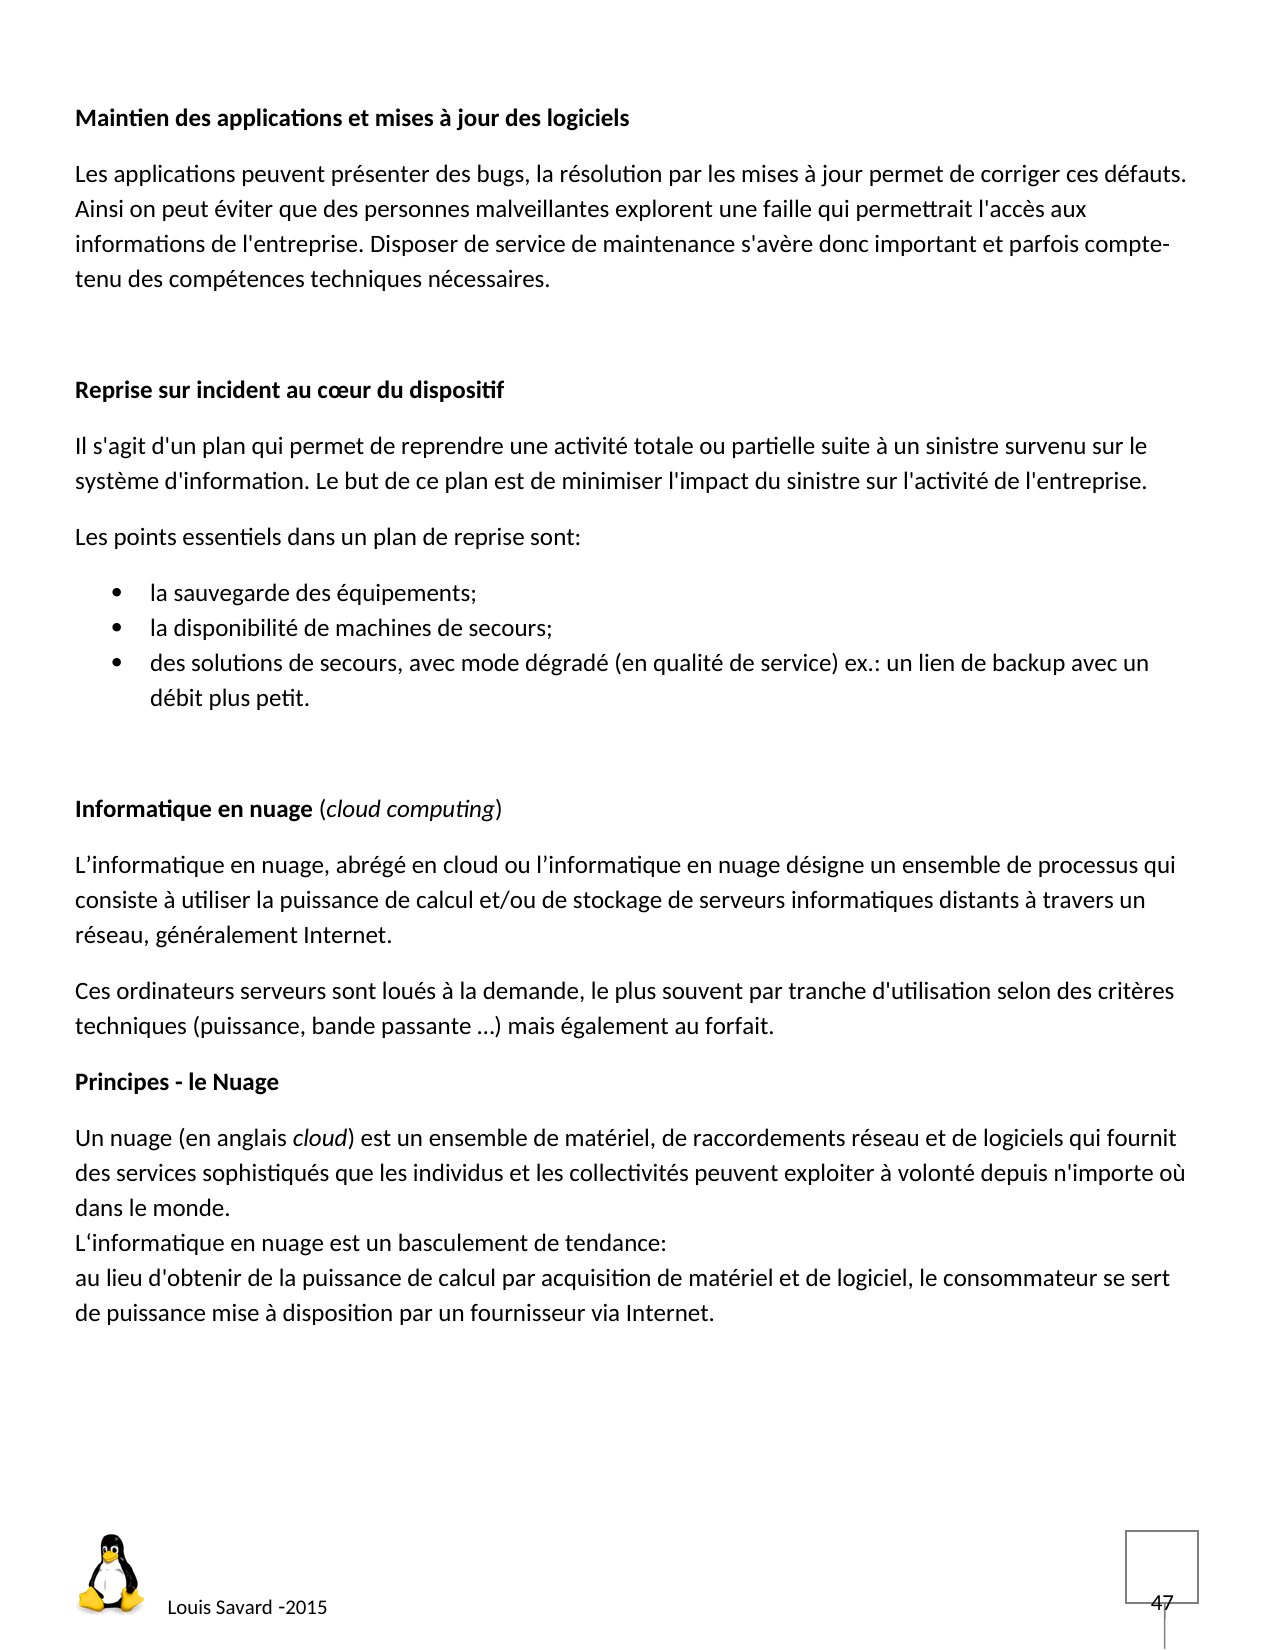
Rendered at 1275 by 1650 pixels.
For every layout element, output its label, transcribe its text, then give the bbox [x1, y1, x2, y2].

text L’informatique en nuage, abrégé en cloud ou l’informatique en nuage désigne un ensemble de processus qui consiste à utiliser la puissance de calcul et/ou de stockage de serveurs informatiques distants à travers un réseau, généralement Internet. [75, 849, 1200, 950]
text Principes - le Nuage [75, 1066, 1200, 1097]
text Les applications peuvent présenter des bugs, la résolution par les mises à jour permet de corriger ces défauts. Ainsi on peut éviter que des personnes malveillantes explorent une faille qui permettrait l'accès aux informations de l'entreprise. Disposer de service de maintenance s'avère donc important et parfois compte-tenu des compétences techniques nécessaires. [75, 158, 1200, 293]
text Il s'agit d'un plan qui permet de reprendre une activité totale ou partielle suite à un sinistre survenu sur le système d'information. Le but de ce plan est de minimiser l'impact du sinistre sur l'activité de l'entreprise. [75, 430, 1200, 496]
picture [75, 1530, 147, 1615]
text Maintien des applications et mises à jour des logiciels [75, 102, 1200, 132]
text Un nuage (en anglais cloud) est un ensemble de matériel, de raccordements réseau et de logiciels qui fournit des services sophistiqués que les individus et les collectivités peuvent exploiter à volonté depuis n'importe où dans le monde. L‘informatique en nuage est un basculement de tendance: au lieu d'obtenir de la puissance de calcul par acquisition de matériel et de logiciel, le consommateur se sert de puissance mise à disposition par un fournisseur via Internet. [75, 1122, 1200, 1327]
text Les points essentiels dans un plan de reprise sont: [75, 521, 1200, 552]
text Informatique en nuage (cloud computing) [75, 793, 1200, 824]
text Ces ordinateurs serveurs sont loués à la demande, le plus souvent par tranche d'utilisation selon des critères techniques (puissance, bande passante …) mais également au forfait. [75, 975, 1200, 1041]
list des solutions de secours, avec mode dégradé (en qualité de service) ex.: un lien de backup avec un débit plus petit. [112, 647, 1200, 712]
list la disponibilité de machines de secours; [112, 612, 1200, 642]
text Reprise sur incident au cœur du dispositif [75, 374, 1200, 405]
list la sauvegarde des équipements; [112, 577, 1200, 607]
